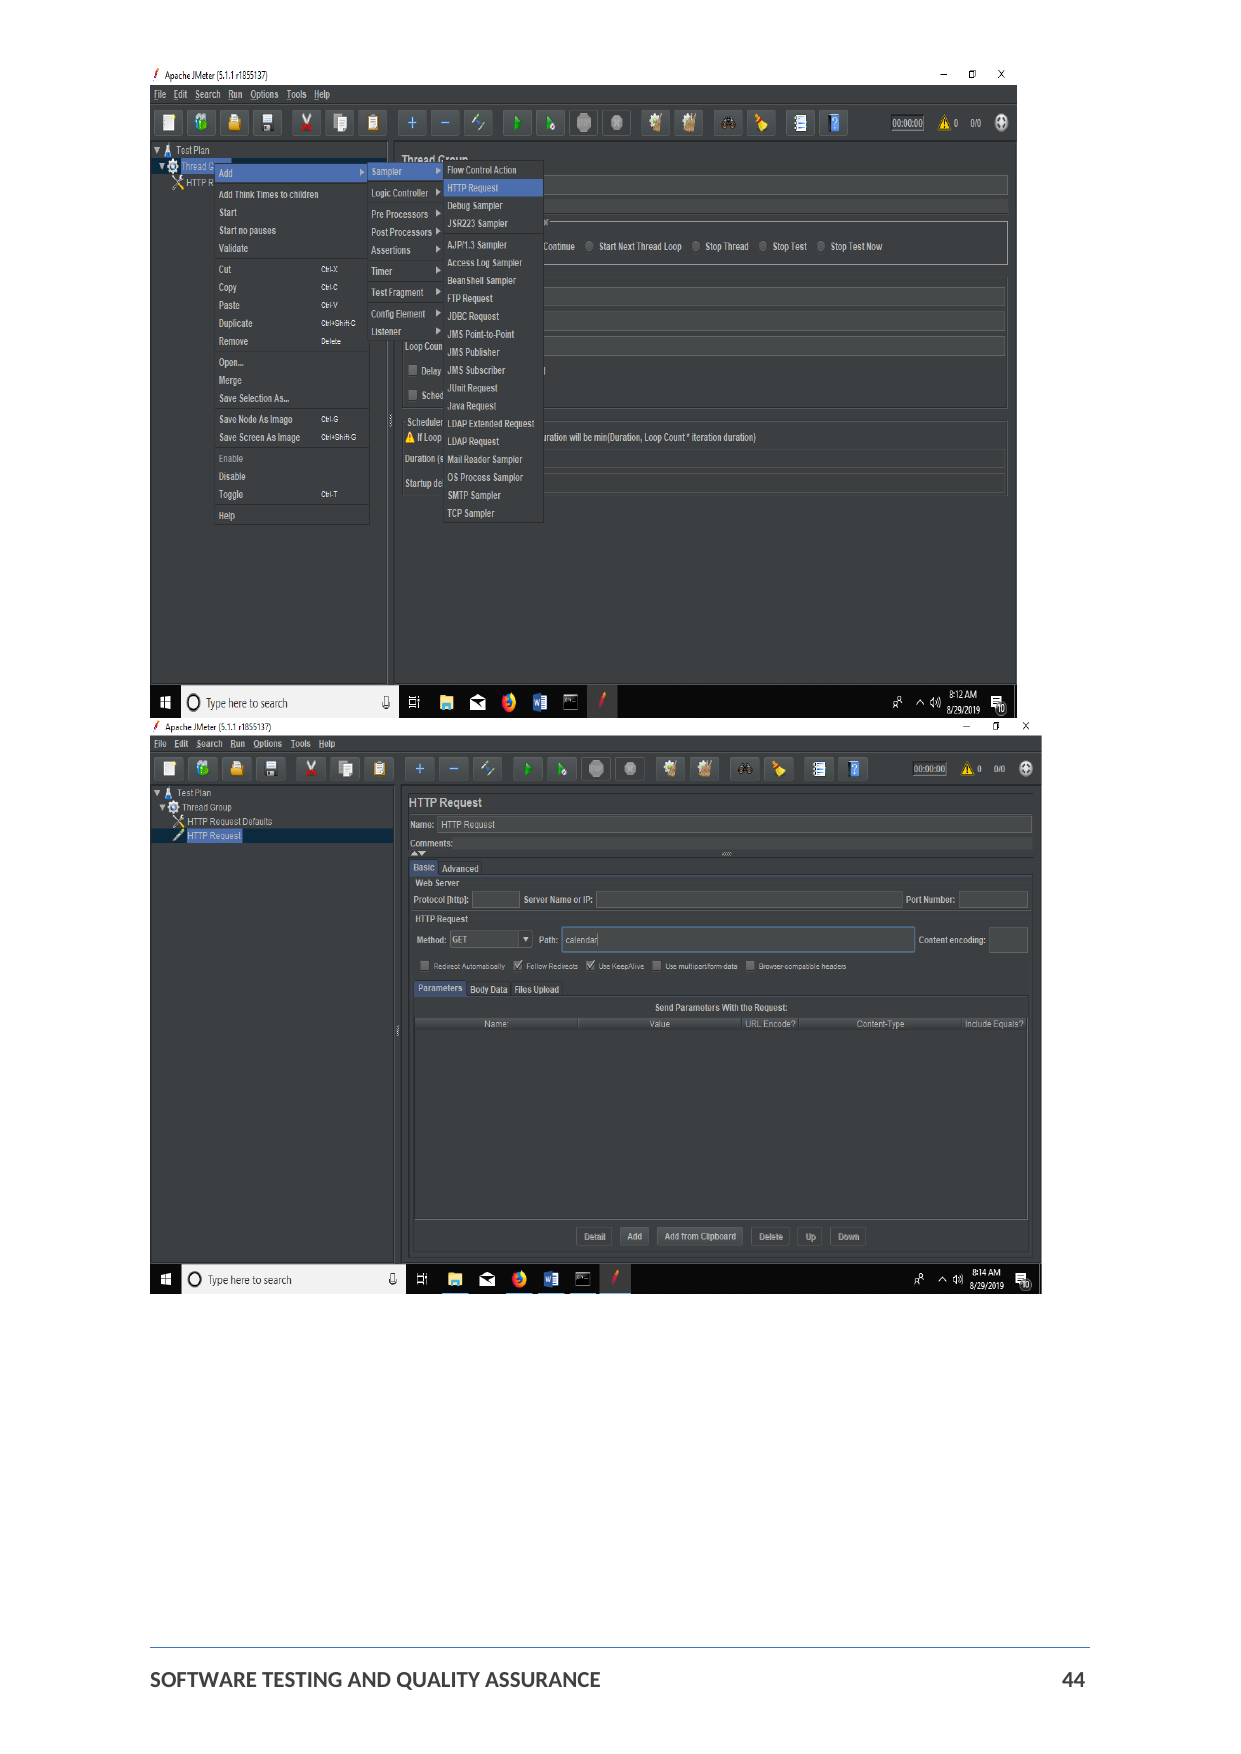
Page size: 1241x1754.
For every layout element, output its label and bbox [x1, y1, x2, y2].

picture [150, 65, 1042, 1294]
